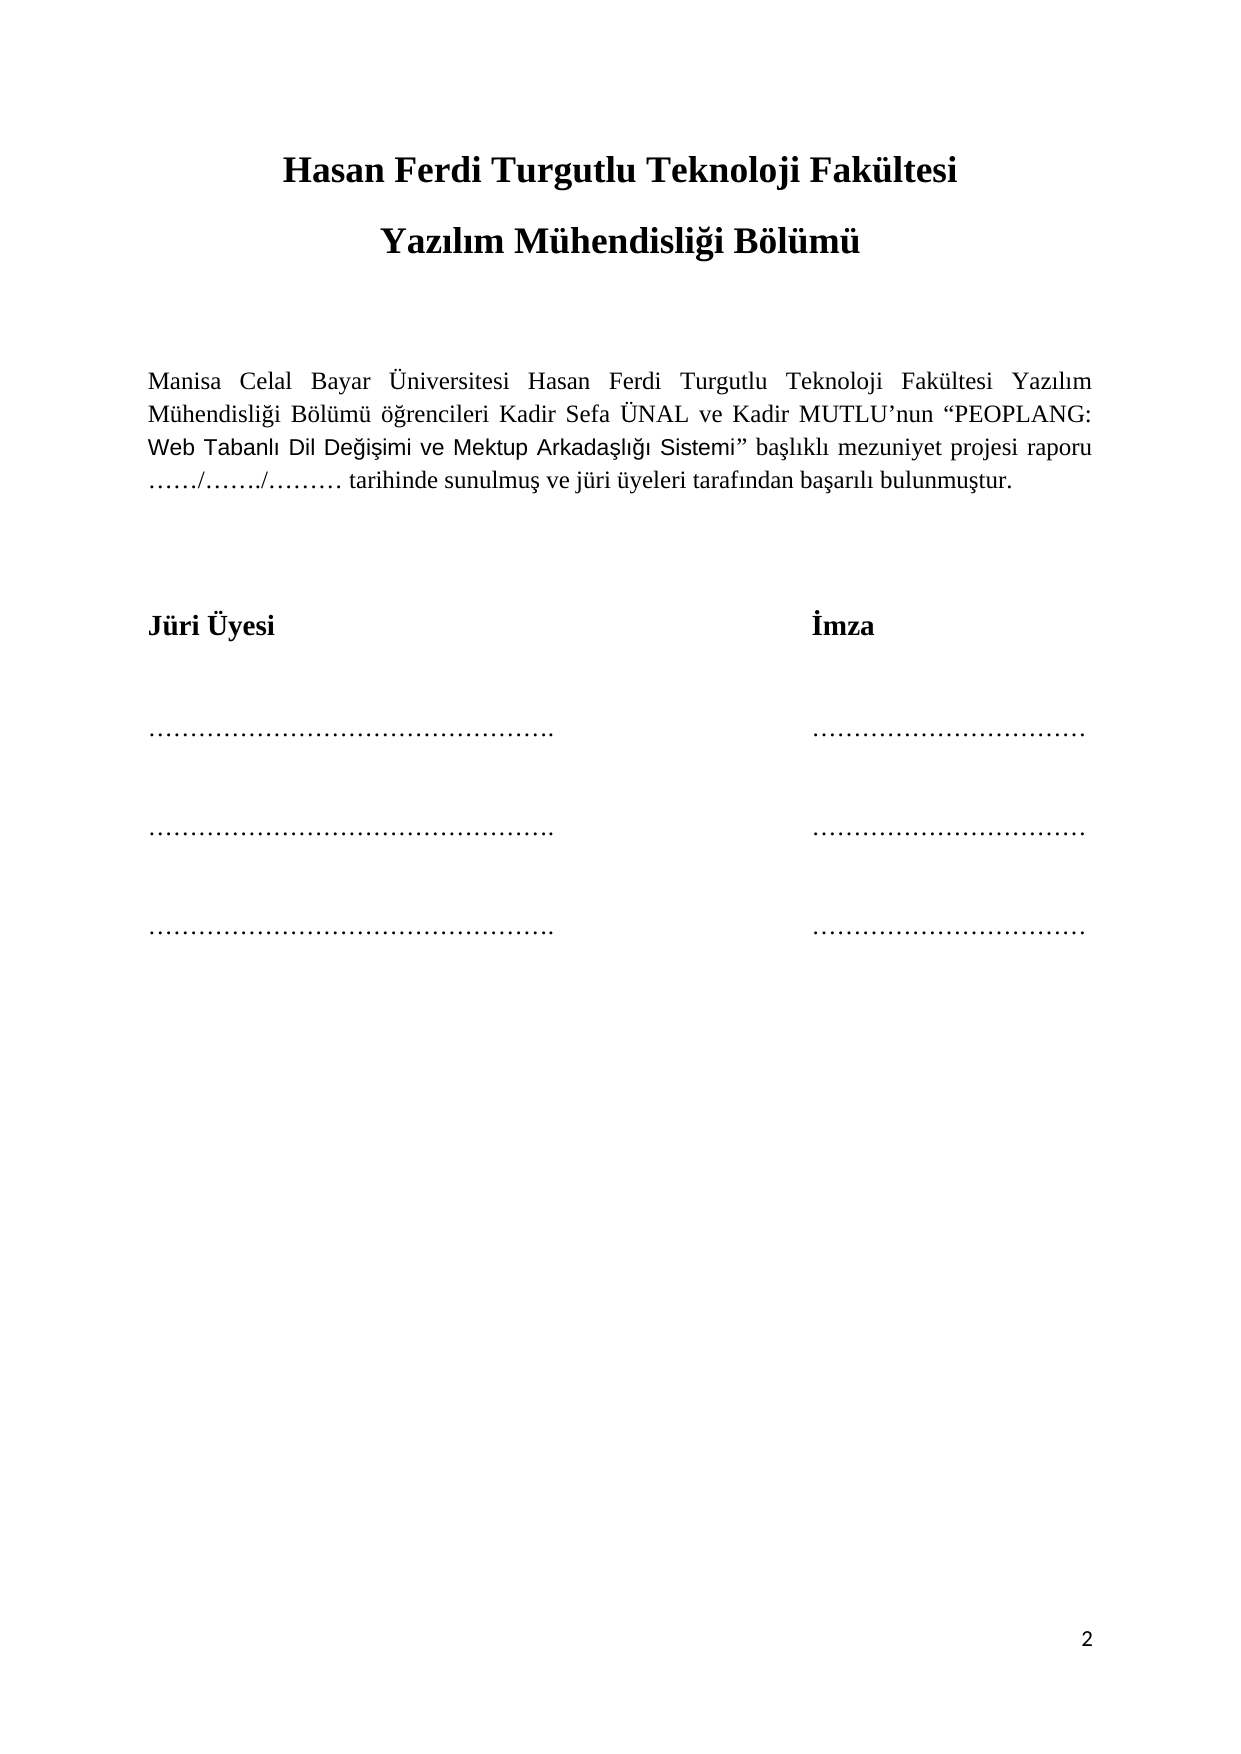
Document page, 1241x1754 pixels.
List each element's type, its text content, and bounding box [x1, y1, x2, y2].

text …………………………………………. …………………………… [148, 911, 1093, 939]
text …………………………………………. …………………………… [148, 812, 1093, 841]
text Manisa Celal Bayar Üniversitesi Hasan Ferdi Turgutlu Teknoloji Fakültesi Yazılım Mühendisliği Bölümü öğrencileri Kadir Sefa ÜNAL ve Kadir MUTLU’nun “PEOPLANG: Web Tabanlı Dil Değişimi ve Mektup Arkadaşlığı Sistemi” başlıklı mezuniyet projesi raporu ……/……./……… tarihinde sunulmuş ve jüri üyeleri tarafından başarılı bulunmuştur. [148, 366, 1093, 494]
text Hasan Ferdi Turgutlu Teknoloji Fakültesi [148, 148, 1093, 191]
text …………………………………………. …………………………… [148, 713, 1093, 741]
text Yazılım Mühendisliği Bölümü [148, 218, 1093, 261]
text Jüri Üyesi İmza [148, 608, 1093, 642]
